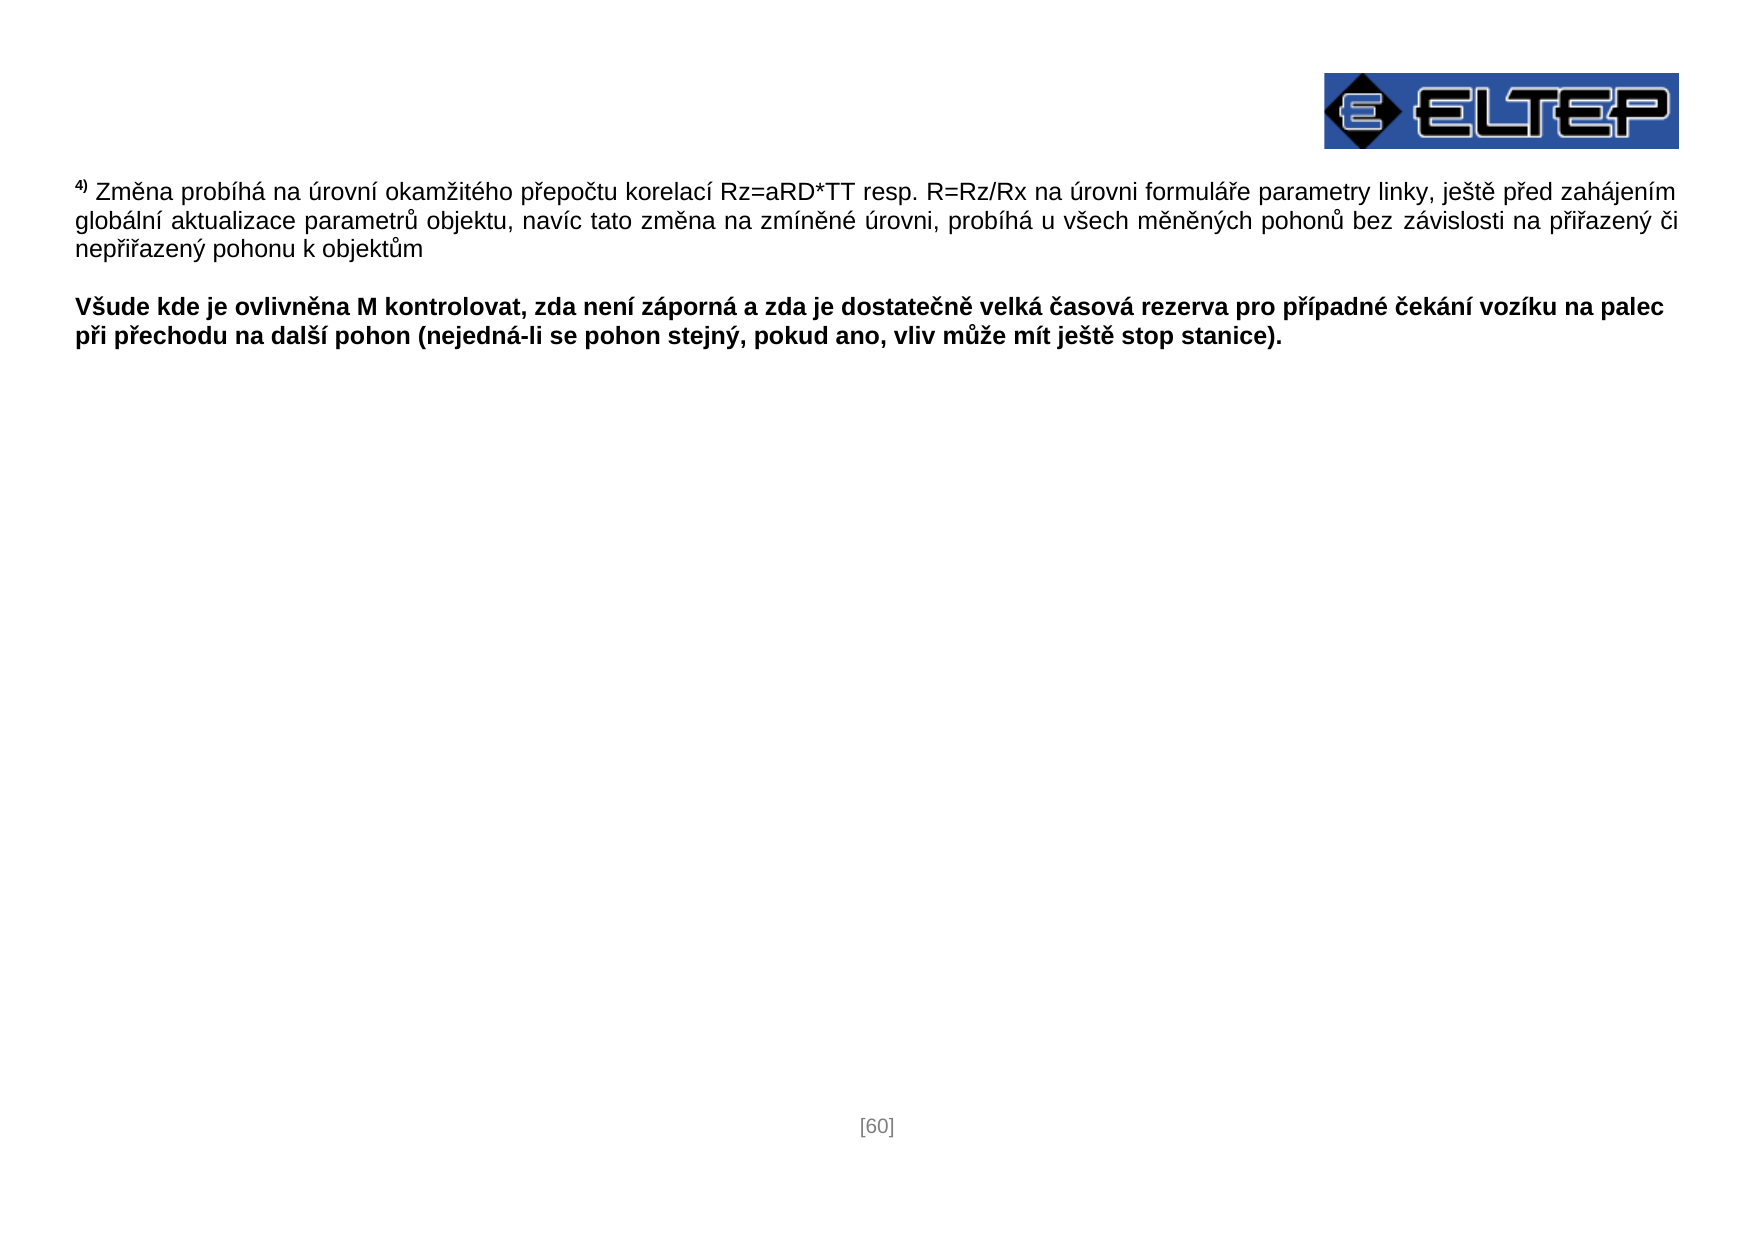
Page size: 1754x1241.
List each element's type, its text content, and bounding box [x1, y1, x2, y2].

text 4) Změna probíhá na úrovní okamžitého přepočtu korelací Rz=aRD*TT resp. R=Rz/Rx na úrovni formuláře parametry linky, ještě před zahájením globální aktualizace parametrů objektu, navíc tato změna na zmíněné úrovni, probíhá u všech měněných pohonů bez závislosti na přiřazený či nepřiřazený pohonu k objektům [75, 177, 1679, 263]
text Všude kde je ovlivněna M kontrolovat, zda není záporná a zda je dostatečně velká časová rezerva pro případné čekání vozíku na palec při přechodu na další pohon (nejedná-li se pohon stejný, pokud ano, vliv může mít ještě stop stanice). [75, 292, 1679, 349]
picture [1324, 73, 1679, 149]
